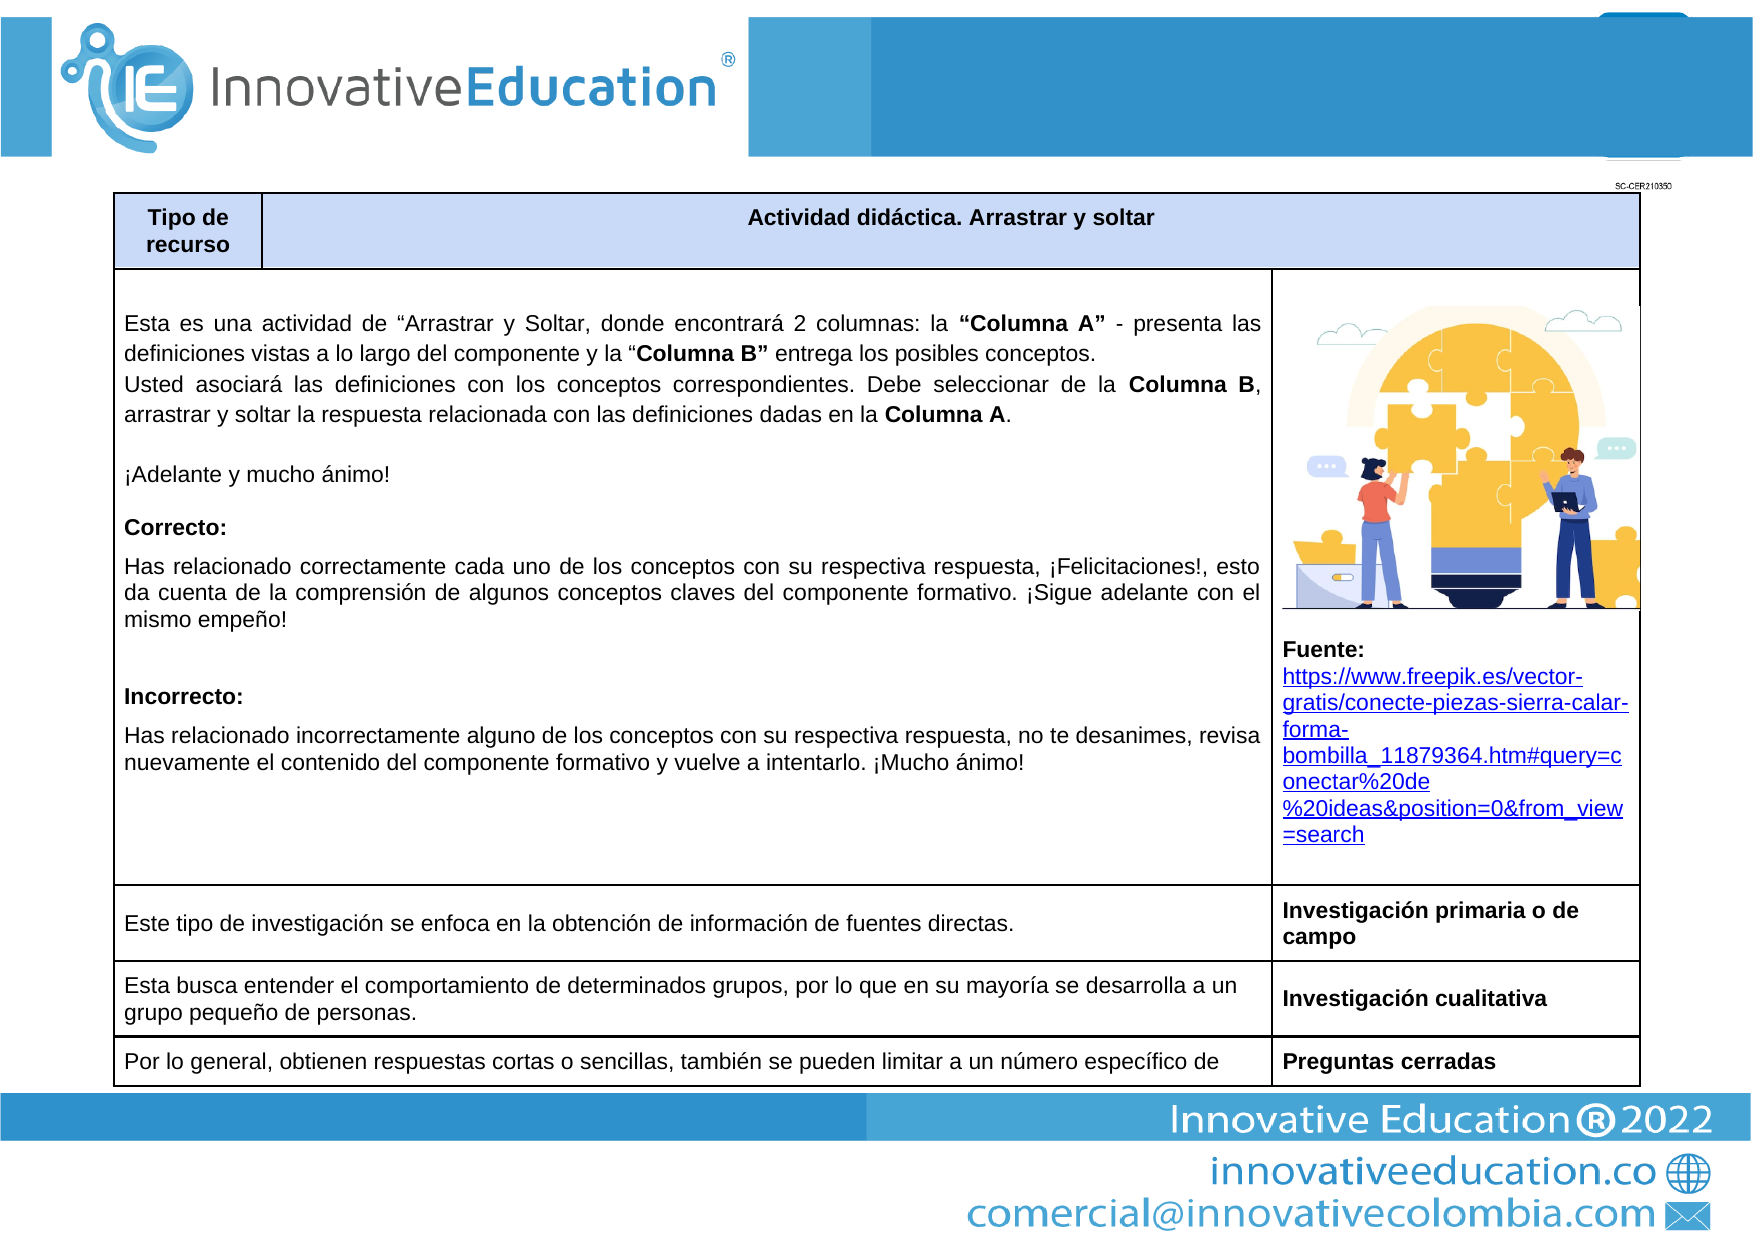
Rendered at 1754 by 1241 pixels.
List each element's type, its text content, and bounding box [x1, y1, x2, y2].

picture [1282, 306, 1641, 611]
table_header Actividad didáctica. Arrastrar y soltar [263, 194, 1639, 267]
table_cell Investigación primaria o de campo [1273, 886, 1639, 960]
table_header Tipo de recurso [115, 194, 261, 267]
picture [0, 1091, 1751, 1237]
table_cell Esta busca entender el comportamiento de determinados grupos, por lo que en su mayoría se desarrolla a un grupo pequeño de personas. [115, 962, 1271, 1035]
picture [0, 4, 1753, 192]
table_cell Esta es una actividad de “Arrastrar y Soltar, donde encontrará 2 columnas: la “Columna A” - presenta las definiciones vistas a lo largo del componente y la “Columna B” entrega los posibles conceptos. Usted asociará las definiciones con los conceptos correspondientes. Debe seleccionar de la Columna B, arrastrar y soltar la respuesta relacionada con las definiciones dadas en la Columna A. ¡Adelante y mucho ánimo! Correcto: Has relacionado correctamente cada uno de los conceptos con su respectiva respuesta, ¡Felicitaciones!, esto da cuenta de la comprensión de algunos conceptos claves del componente formativo. ¡Sigue adelante con el mismo empeño! Incorrecto: Has relacionado incorrectamente alguno de los conceptos con su respectiva respuesta, no te desanimes, revisa nuevamente el contenido del componente formativo y vuelve a intentarlo. ¡Mucho ánimo! [115, 270, 1271, 884]
table_cell Preguntas cerradas [1273, 1038, 1639, 1084]
table_cell Este tipo de investigación se enfoca en la obtención de información de fuentes directas. [115, 886, 1271, 960]
table_cell Investigación cualitativa [1273, 962, 1639, 1035]
table_cell Fuente: https://www.freepik.es/vector-gratis/conecte-piezas-sierra-calar-forma-bombilla_11879364.htm#query=conectar%20de%20ideas&position=0&from_view=search [1273, 270, 1639, 884]
